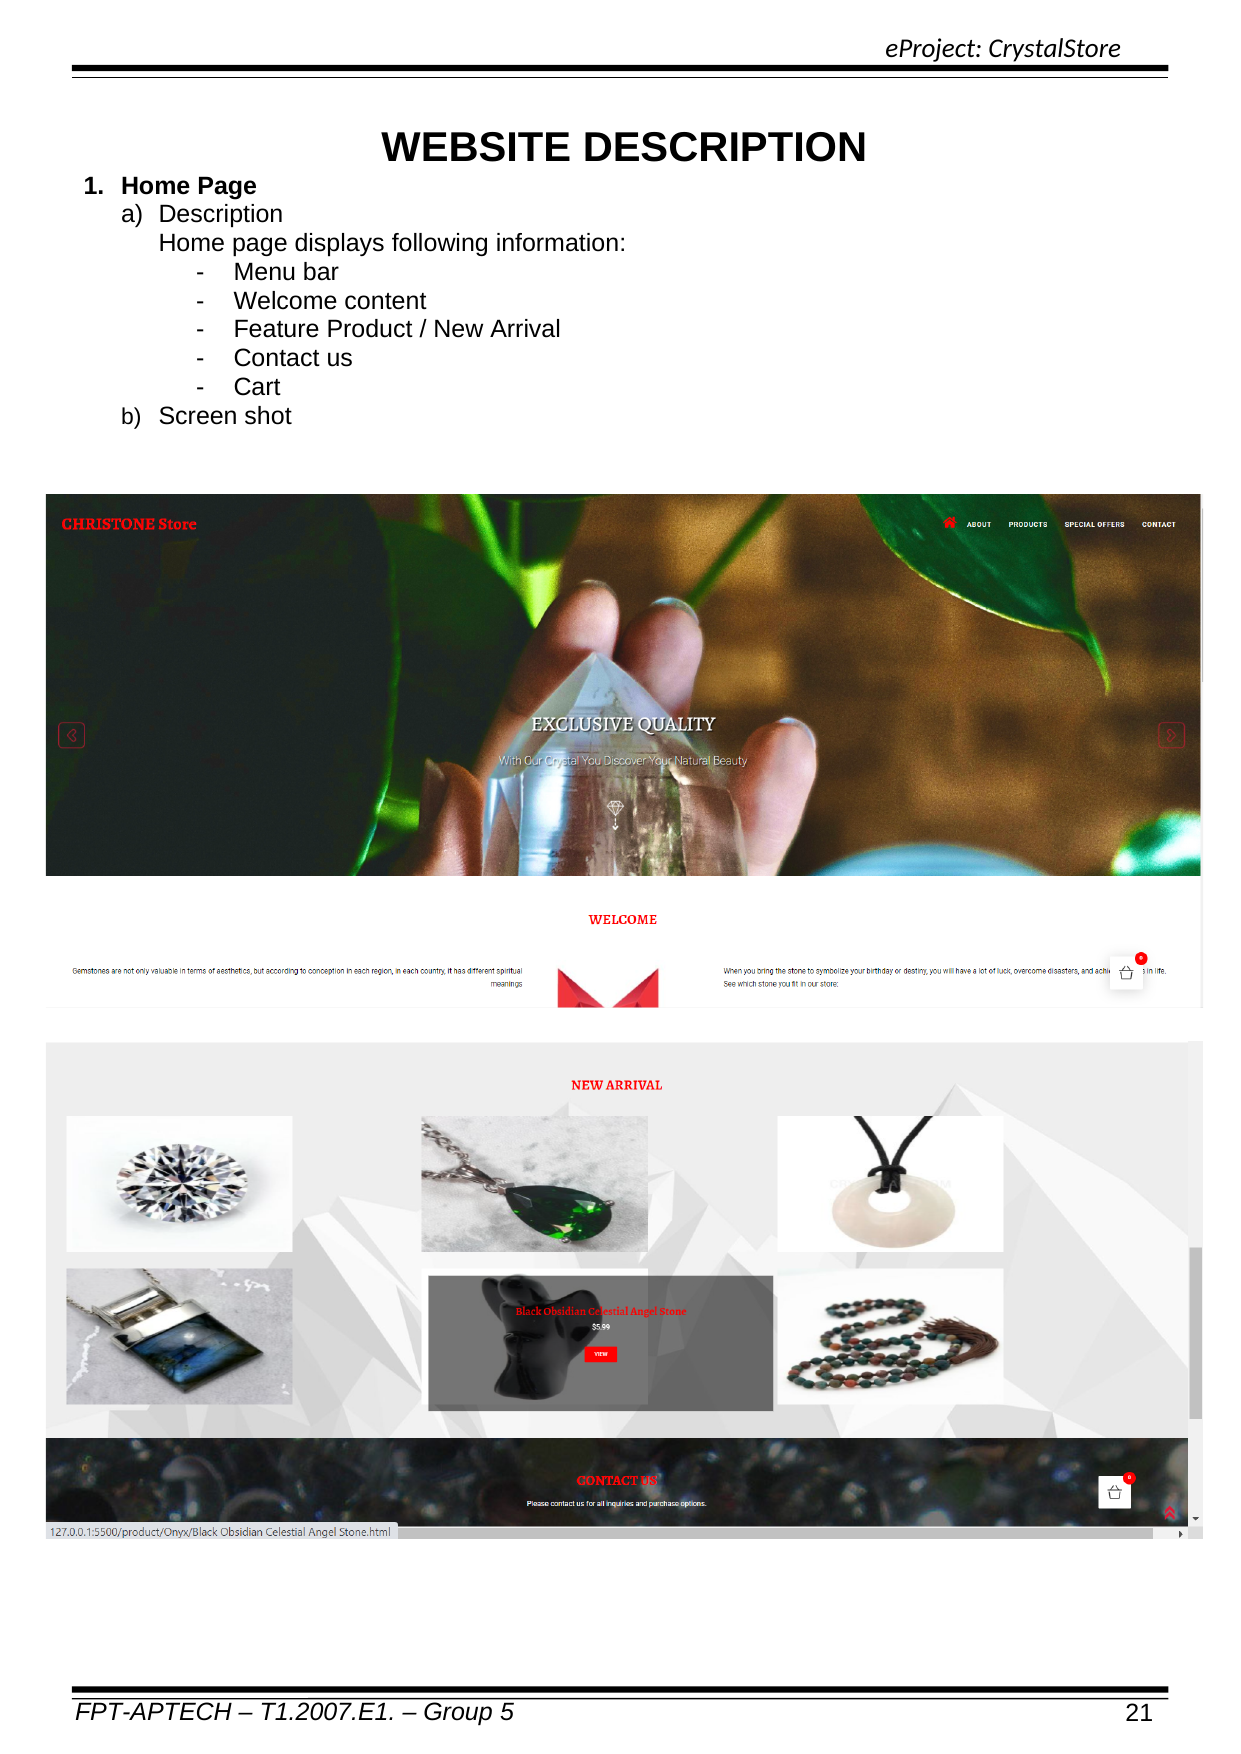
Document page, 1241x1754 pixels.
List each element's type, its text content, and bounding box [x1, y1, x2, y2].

list Welcome content [196, 286, 1203, 314]
subtitle WEBSITE DESCRIPTION [46, 123, 1203, 171]
list Contact us [196, 343, 1203, 372]
picture [45, 1041, 1203, 1539]
list Screen shot [121, 401, 1203, 429]
list Menu bar [196, 257, 1203, 286]
list Home page displays following information: [158, 228, 1203, 257]
list Cart [196, 372, 1203, 401]
list Home Page [83, 171, 1203, 199]
list Feature Product / New Arrival [196, 314, 1203, 343]
list Description [121, 199, 1203, 228]
picture [45, 494, 1204, 1008]
